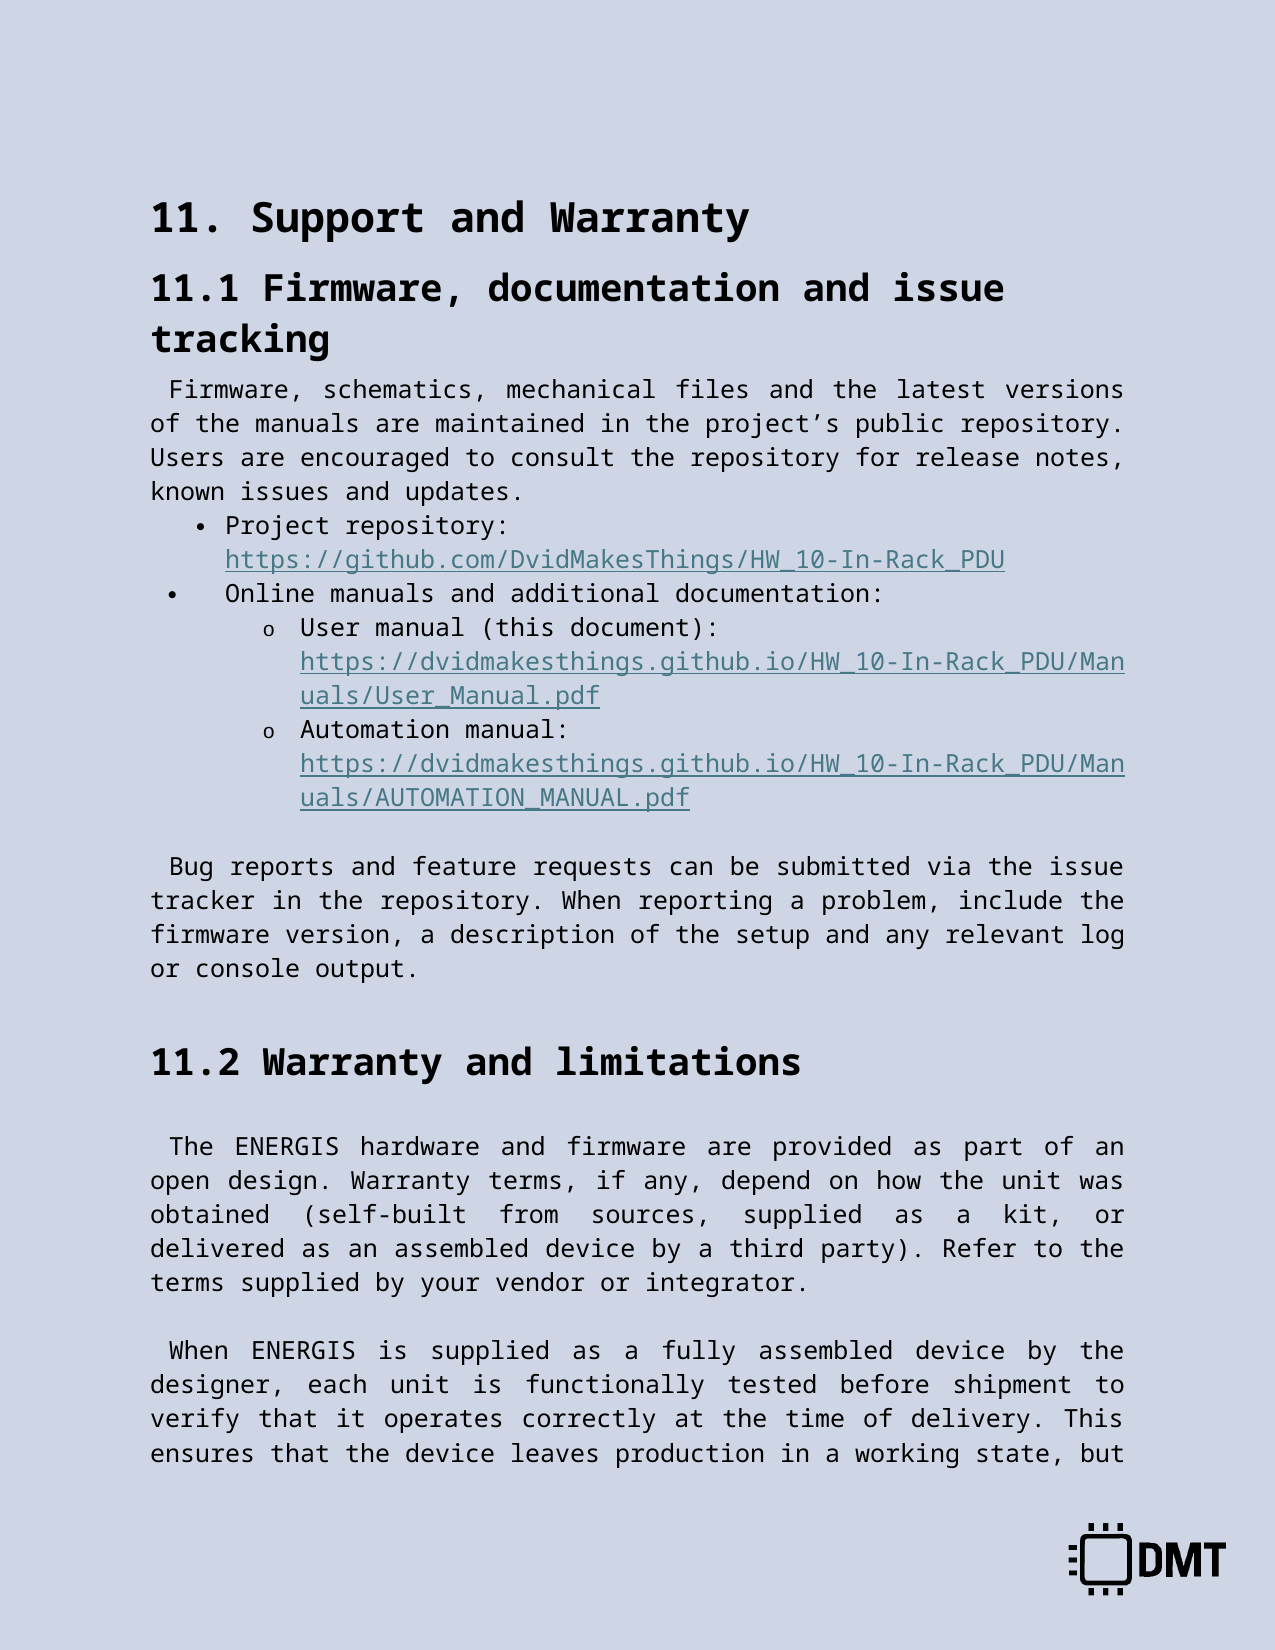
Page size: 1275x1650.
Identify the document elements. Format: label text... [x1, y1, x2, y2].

subtitle 11.2 Warranty and limitations [150, 1035, 1125, 1086]
list Online manuals and additional documentation: [150, 576, 1125, 610]
list Automation manual: https://dvidmakesthings.github.io/HW_10-In-Rack_PDU/Manuals/AUTOMATION_MANUAL.pdf [262, 712, 1125, 814]
text The ENERGIS hardware and firmware are provided as part of an open design. Warranty terms, if any, depend on how the unit was obtained (self-built from sources, supplied as a kit, or delivered as an assembled device by a third party). Refer to the terms supplied by your vendor or integrator. [150, 1129, 1125, 1299]
subtitle 11.1 Firmware, documentation and issue tracking [150, 261, 1125, 363]
subtitle 11. Support and Warranty [150, 187, 1125, 244]
text Bug reports and feature requests can be submitted via the issue tracker in the repository. When reporting a problem, include the firmware version, a description of the setup and any relevant log or console output. [150, 848, 1125, 984]
list User manual (this document): https://dvidmakesthings.github.io/HW_10-In-Rack_PDU/Manuals/User_Manual.pdf [262, 610, 1125, 712]
list Project repository: https://github.com/DvidMakesThings/HW_10-In-Rack_PDU [197, 508, 1125, 576]
text Firmware, schematics, mechanical files and the latest versions of the manuals are maintained in the project’s public repository. Users are encouraged to consult the repository for release notes, known issues and updates. [150, 371, 1125, 508]
picture [1052, 1512, 1237, 1603]
